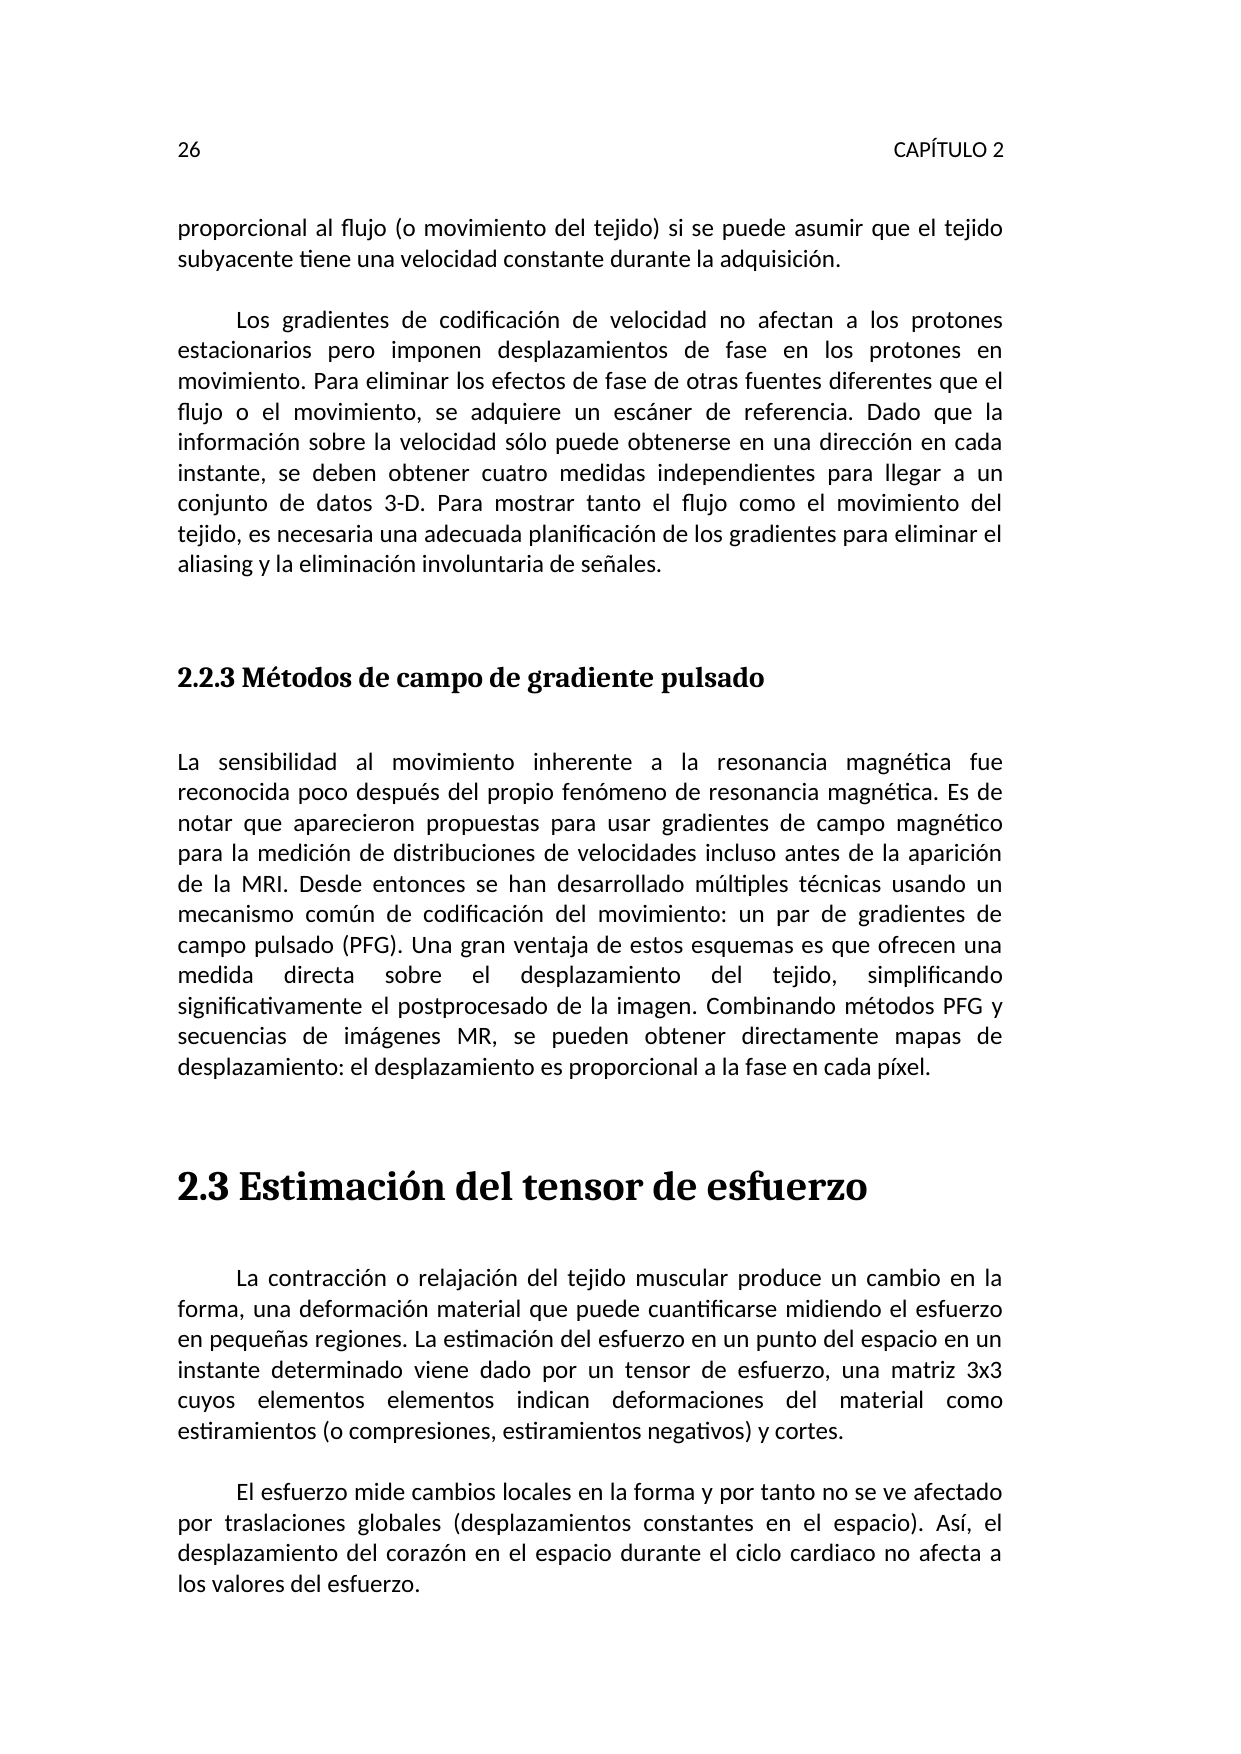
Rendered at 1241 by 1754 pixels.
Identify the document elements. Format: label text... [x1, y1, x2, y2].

text El esfuerzo mide cambios locales en la forma y por tanto no se ve afectado por traslaciones globales (desplazamientos constantes en el espacio). Así, el desplazamiento del corazón en el espacio durante el ciclo cardiaco no afecta a los valores del esfuerzo. [177, 1476, 1004, 1598]
subtitle Estimación del tensor de esfuerzo [177, 1163, 1004, 1211]
text La sensibilidad al movimiento inherente a la resonancia magnética fue reconocida poco después del propio fenómeno de resonancia magnética. Es de notar que aparecieron propuestas para usar gradientes de campo magnético para la medición de distribuciones de velocidades incluso antes de la aparición de la MRI. Desde entonces se han desarrollado múltiples técnicas usando un mecanismo común de codificación del movimiento: un par de gradientes de campo pulsado (PFG). Una gran ventaja de estos esquemas es que ofrecen una medida directa sobre el desplazamiento del tejido, simplificando significativamente el postprocesado de la imagen. Combinando métodos PFG y secuencias de imágenes MR, se pueden obtener directamente mapas de desplazamiento: el desplazamiento es proporcional a la fase en cada píxel. [177, 715, 1004, 1081]
subtitle Métodos de campo de gradiente pulsado [177, 661, 1004, 694]
text La contracción o relajación del tejido muscular produce un cambio en la forma, una deformación material que puede cuantificarse midiendo el esfuerzo en pequeñas regiones. La estimación del esfuerzo en un punto del espacio en un instante determinado viene dado por un tensor de esfuerzo, una matriz 3x3 cuyos elementos elementos indican deformaciones del material como estiramientos (o compresiones, estiramientos negativos) y cortes. [177, 1262, 1004, 1446]
text Los gradientes de codificación de velocidad no afectan a los protones estacionarios pero imponen desplazamientos de fase en los protones en movimiento. Para eliminar los efectos de fase de otras fuentes diferentes que el flujo o el movimiento, se adquiere un escáner de referencia. Dado que la información sobre la velocidad sólo puede obtenerse en una dirección en cada instante, se deben obtener cuatro medidas independientes para llegar a un conjunto de datos 3-D. Para mostrar tanto el flujo como el movimiento del tejido, es necesaria una adecuada planificación de los gradientes para eliminar el aliasing y la eliminación involuntaria de señales. [177, 304, 1004, 579]
